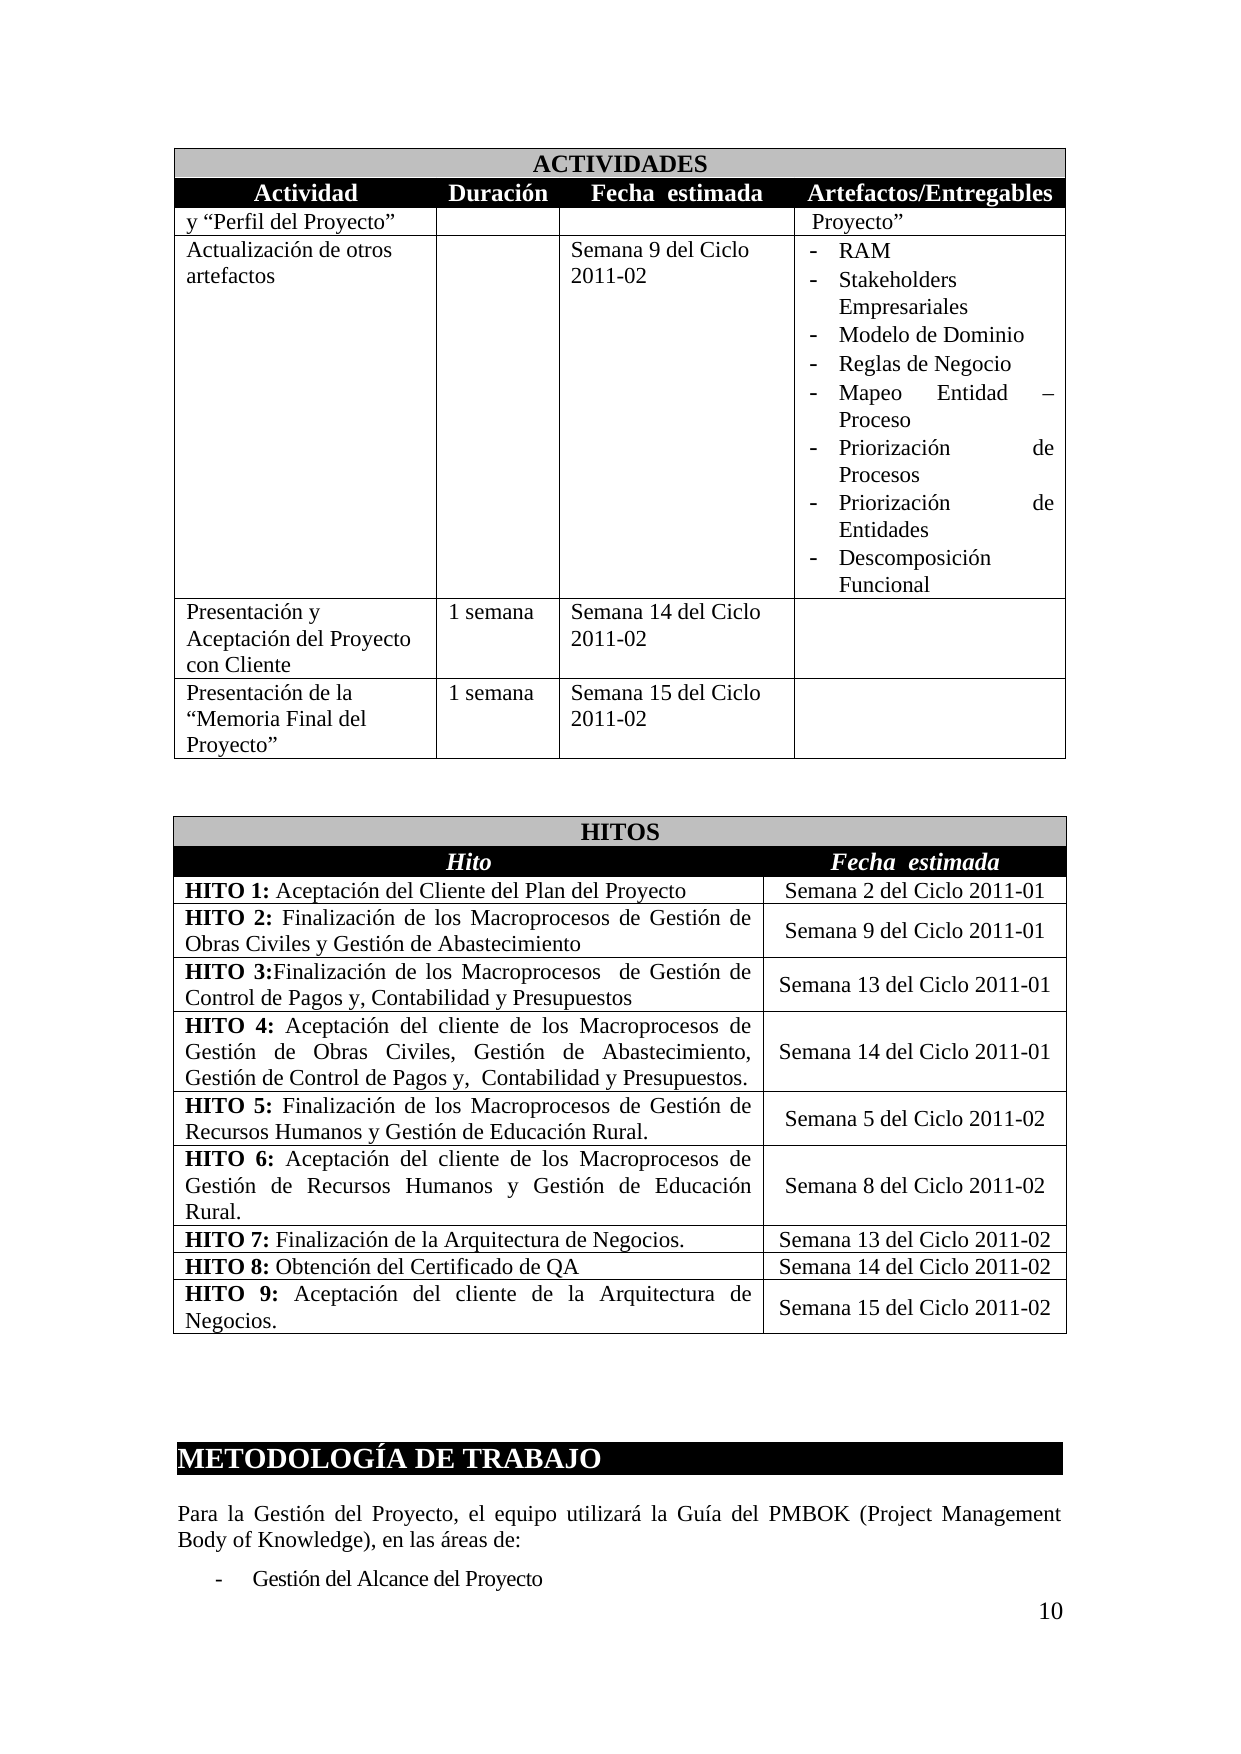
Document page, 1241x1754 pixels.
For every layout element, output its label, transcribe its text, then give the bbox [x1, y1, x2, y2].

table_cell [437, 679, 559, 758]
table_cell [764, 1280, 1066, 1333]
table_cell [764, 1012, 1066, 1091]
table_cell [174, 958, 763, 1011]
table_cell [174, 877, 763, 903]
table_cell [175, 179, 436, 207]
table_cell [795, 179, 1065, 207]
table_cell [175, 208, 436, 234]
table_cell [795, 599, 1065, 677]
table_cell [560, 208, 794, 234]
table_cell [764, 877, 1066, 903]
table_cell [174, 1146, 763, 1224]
list Gestión del Alcance del Proyecto [215, 1565, 1063, 1592]
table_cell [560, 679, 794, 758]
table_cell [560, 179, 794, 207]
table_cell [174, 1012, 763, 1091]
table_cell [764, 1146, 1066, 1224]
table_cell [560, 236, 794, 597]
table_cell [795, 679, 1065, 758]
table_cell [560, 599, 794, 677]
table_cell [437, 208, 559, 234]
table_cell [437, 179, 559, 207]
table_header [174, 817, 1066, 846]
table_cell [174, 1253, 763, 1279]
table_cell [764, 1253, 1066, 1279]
text Para la Gestión del Proyecto, el equipo utilizará la Guía del PMBOK (Project Management Body of Knowledge), en las áreas de: [177, 1500, 1063, 1553]
subtitle METODOLOGÍA DE TRABAJO [177, 1442, 1063, 1475]
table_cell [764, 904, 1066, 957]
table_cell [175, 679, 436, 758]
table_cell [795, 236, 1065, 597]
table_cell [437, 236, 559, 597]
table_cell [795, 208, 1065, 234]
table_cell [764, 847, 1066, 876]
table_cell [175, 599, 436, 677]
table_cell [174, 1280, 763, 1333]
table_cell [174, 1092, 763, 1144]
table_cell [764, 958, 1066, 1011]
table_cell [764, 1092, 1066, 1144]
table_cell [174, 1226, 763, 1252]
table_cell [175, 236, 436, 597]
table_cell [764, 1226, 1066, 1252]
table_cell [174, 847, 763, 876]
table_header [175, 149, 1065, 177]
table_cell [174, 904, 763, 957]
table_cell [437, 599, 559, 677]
